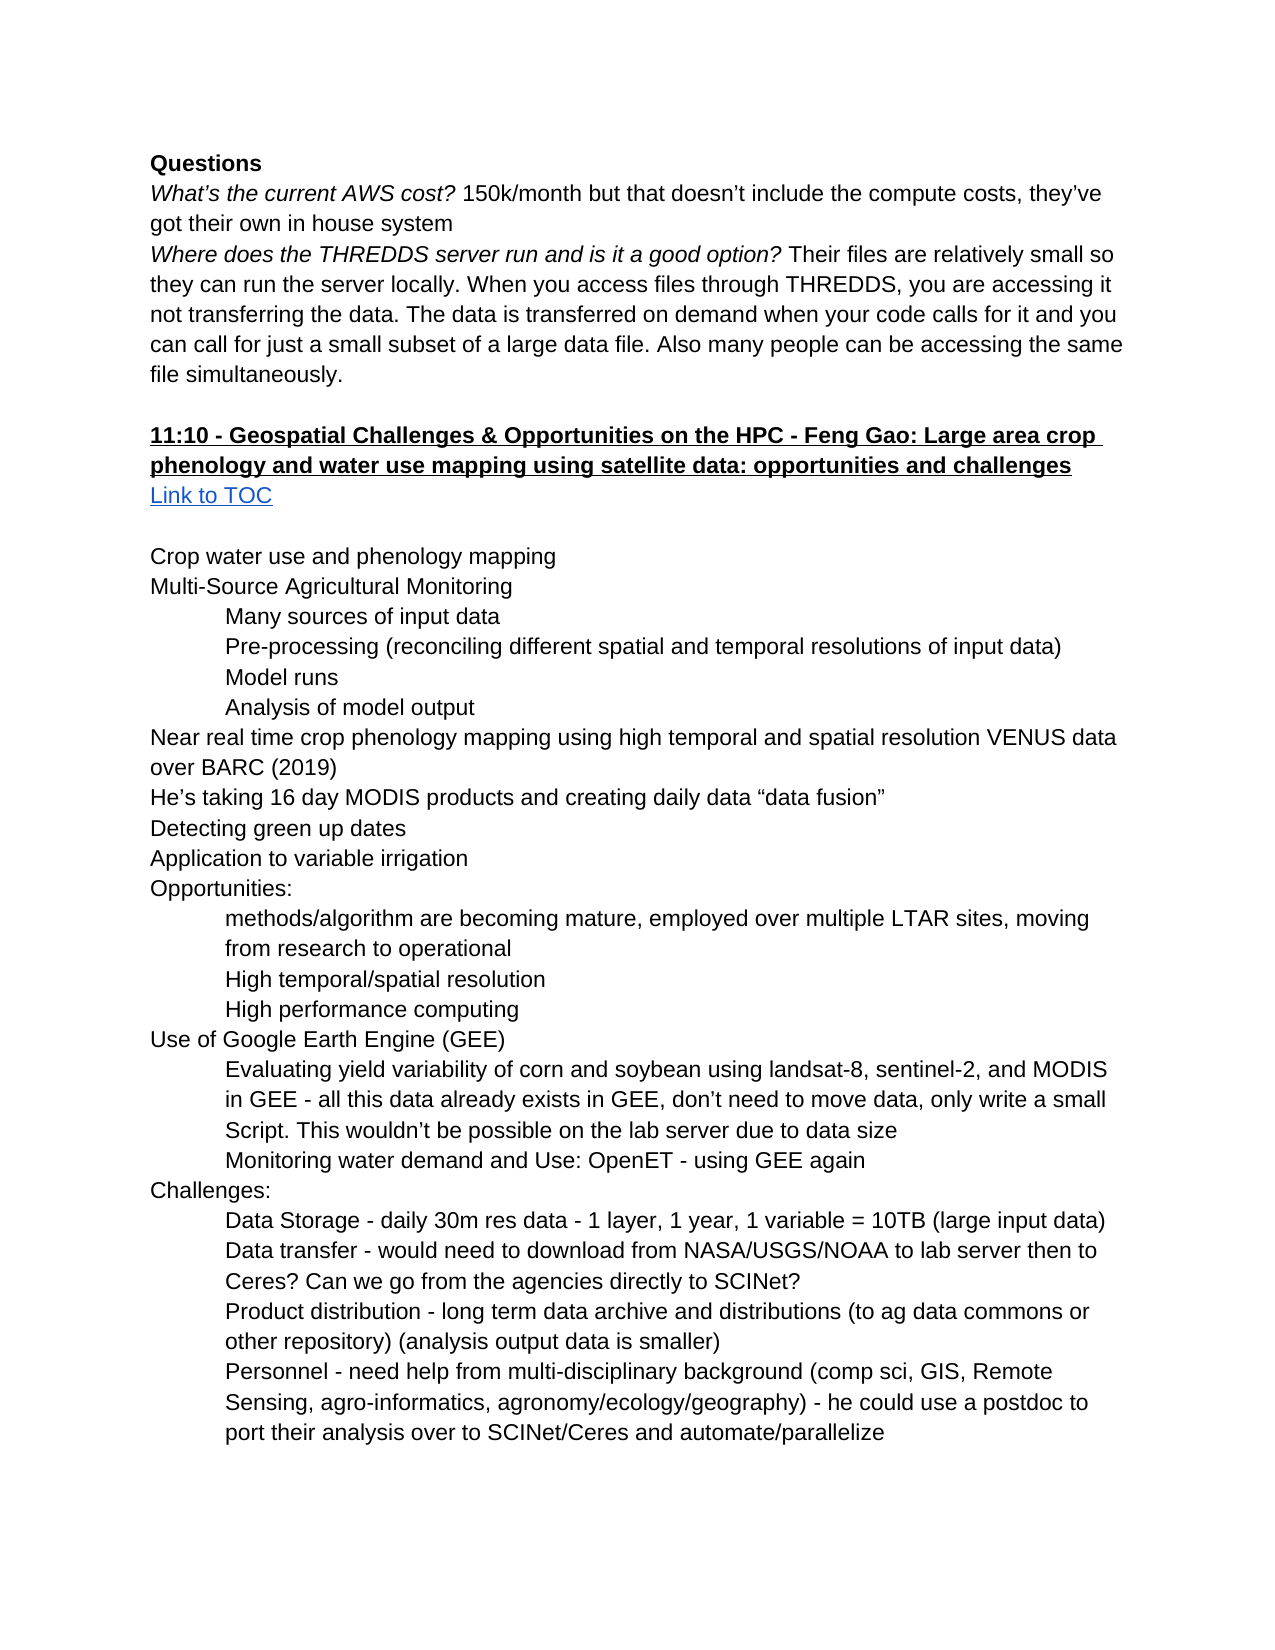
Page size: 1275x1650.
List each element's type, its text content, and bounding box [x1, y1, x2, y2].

text Many sources of input data [150, 603, 1125, 629]
text High temporal/spatial resolution [150, 966, 1125, 992]
text Monitoring water demand and Use: OpenET - using GEE again [225, 1147, 1125, 1173]
text Personnel - need help from multi-disciplinary background (comp sci, GIS, Remote [150, 1358, 1125, 1385]
text Data Storage - daily 30m res data - 1 layer, 1 year, 1 variable = 10TB (large input data) [150, 1207, 1125, 1234]
text Analysis of model output [150, 694, 1125, 720]
text from research to operational [150, 935, 1125, 962]
text Use of Google Earth Engine (GEE) [150, 1026, 1125, 1052]
text Crop water use and phenology mapping [150, 543, 1125, 569]
text Model runs [150, 663, 1125, 690]
text Application to variable irrigation [150, 845, 1125, 871]
text High performance computing [150, 996, 1125, 1022]
text Near real time crop phenology mapping using high temporal and spatial resolution VENUS data over BARC (2019) [150, 724, 1125, 781]
text What’s the current AWS cost? 150k/month but that doesn’t include the compute costs, they’ve got their own in house system [150, 180, 1125, 237]
text Sensing, agro-informatics, agronomy/ecology/geography) - he could use a postdoc to port their analysis over to SCINet/Ceres and automate/parallelize [225, 1388, 1125, 1445]
text He’s taking 16 day MODIS products and creating daily data “data fusion” [150, 784, 1125, 811]
text Challenges: [150, 1177, 1125, 1203]
text methods/algorithm are becoming mature, employed over multiple LTAR sites, moving [150, 905, 1125, 932]
text Where does the THREDDS server run and is it a good option? Their files are relatively small so they can run the server locally. When you access files through THREDDS, you are accessing it not transferring the data. The data is transferred on demand when your code calls for it and you can call for just a small subset of a large data file. Also many people can be accessing the same file simultaneously. [150, 241, 1125, 388]
text 11:10 - Geospatial Challenges & Opportunities on the HPC - Feng Gao: Large area crop phenology and water use mapping using satellite data: opportunities and challenges [150, 422, 1125, 478]
text Script. This wouldn’t be possible on the lab server due to data size [225, 1117, 1125, 1143]
text Detecting green up dates [150, 814, 1125, 841]
text Opportunities: [150, 875, 1125, 901]
text Multi-Source Agricultural Monitoring [150, 573, 1125, 599]
text Data transfer - would need to download from NASA/USGS/NOAA to lab server then to [150, 1237, 1125, 1264]
text Link to TOC [150, 482, 1125, 509]
text other repository) (analysis output data is smaller) [225, 1328, 1125, 1354]
text Ceres? Can we go from the agencies directly to SCINet? [150, 1268, 1125, 1294]
text Pre-processing (reconciling different spatial and temporal resolutions of input data) [150, 633, 1125, 660]
text in GEE - all this data already exists in GEE, don’t need to move data, only write a small [150, 1086, 1125, 1113]
text Product distribution - long term data archive and distributions (to ag data commons or [150, 1298, 1125, 1324]
text Questions [150, 150, 1125, 176]
text Evaluating yield variability of corn and soybean using landsat-8, sentinel-2, and MODIS [150, 1056, 1125, 1083]
